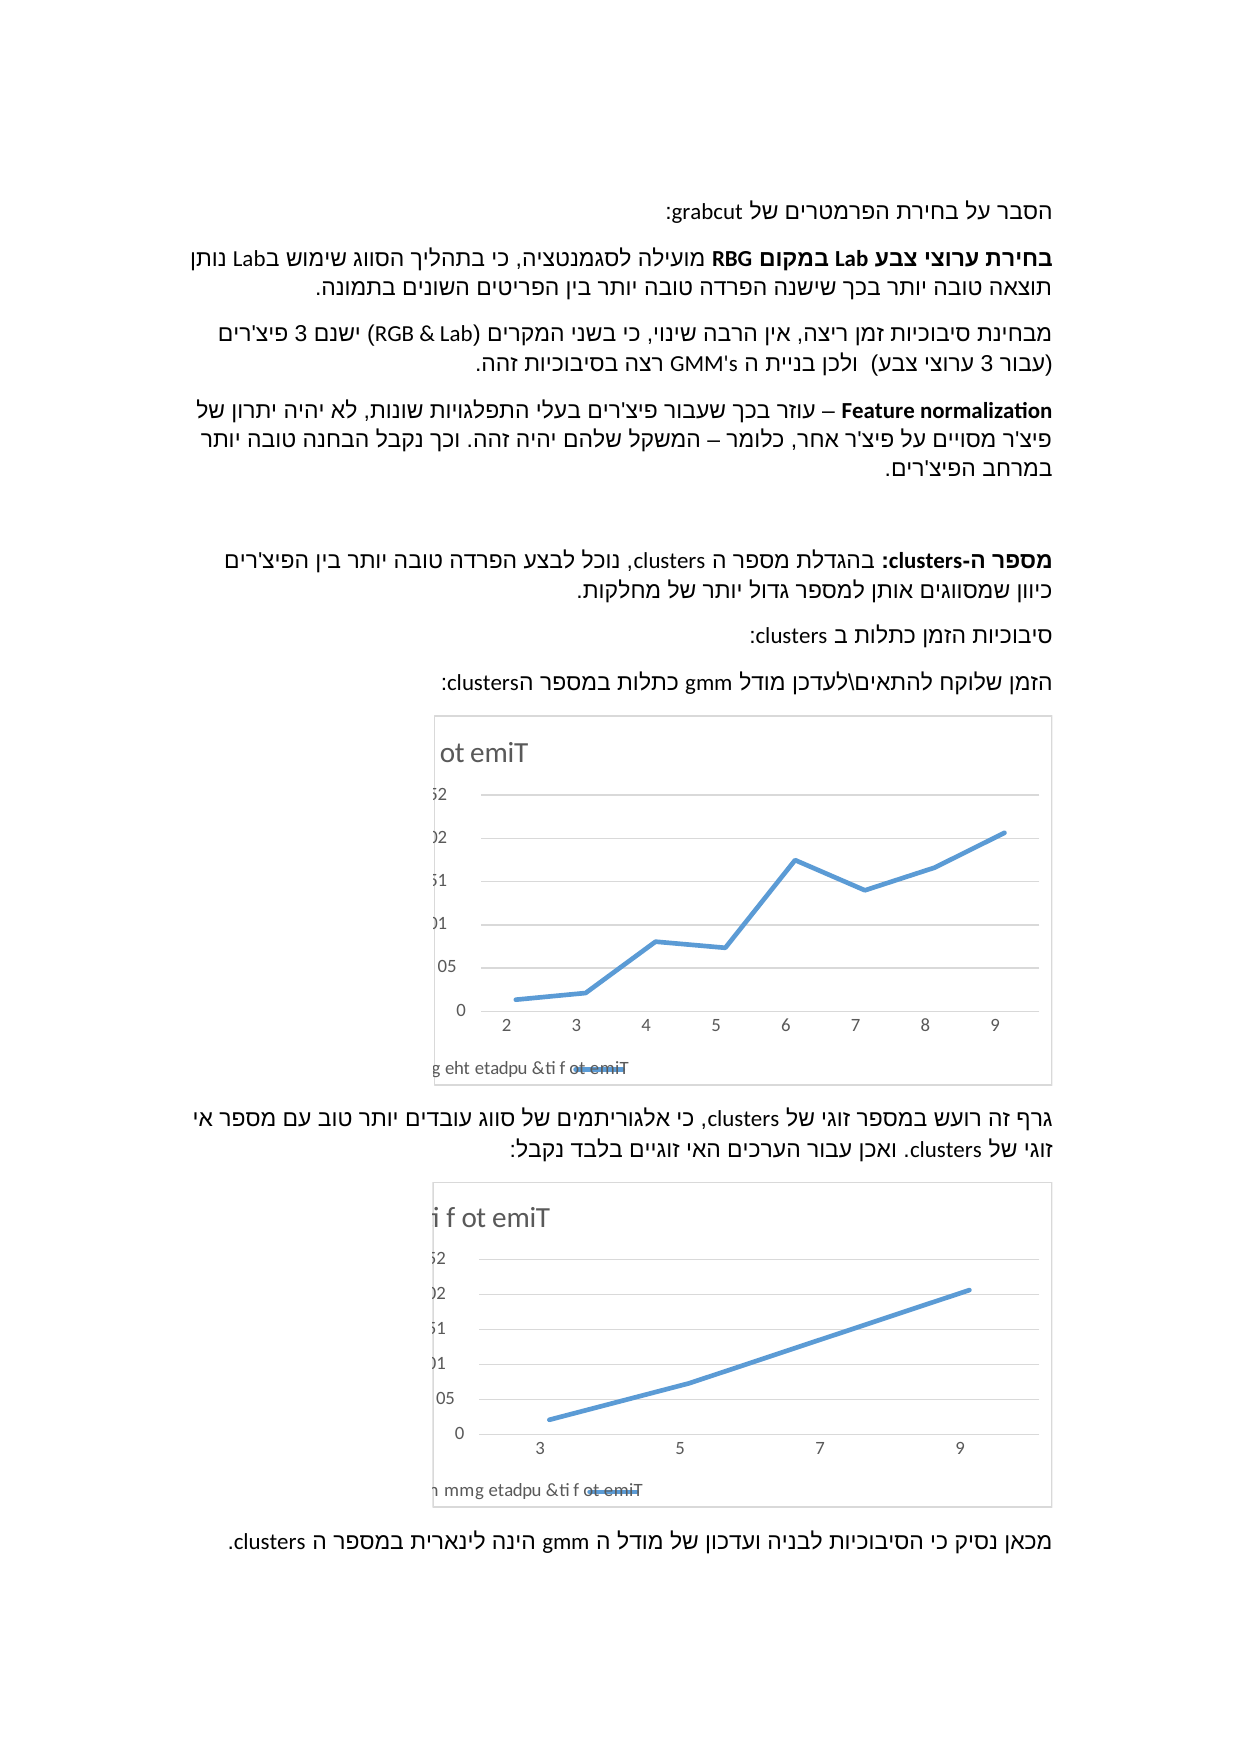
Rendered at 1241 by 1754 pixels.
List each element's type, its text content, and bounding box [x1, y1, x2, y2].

text סיבוכיות הזמן כתלות ב clusters: [187, 622, 1053, 650]
text גרף זה רועש במספר זוגי של clusters, כי אלגוריתמים של סווג עובדים יותר טוב עם מספר אי זוגי של clusters. ואכן עבור הערכים האי זוגיים בלבד נקבל: [187, 1104, 1053, 1163]
text הסבר על בחירת הפרמטרים של grabcut: [187, 197, 1053, 225]
text Feature normalization – עוזר בכך שעבור פיצ'רים בעלי התפלגויות שונות, לא יהיה יתרון של פיצ'ר מסויים על פיצ'ר אחר, כלומר – המשקל שלהם יהיה זהה. וכך נקבל הבחנה טובה יותר במרחב הפיצ'רים. [187, 396, 1053, 481]
text בחירת ערוצי צבע Lab במקום RBG מועילה לסגמנטציה, כי בתהליך הסווג שימוש בLab נותן תוצאה טובה יותר בכך שישנה הפרדה טובה יותר בין הפריטים השונים בתמונה. [187, 244, 1053, 300]
text מספר ה-clusters: בהגדלת מספר ה clusters, נוכל לבצע הפרדה טובה יותר בין הפיצ'רים כיוון שמסווגים אותן למספר גדול יותר של מחלקות. [187, 546, 1053, 603]
text הזמן שלוקח להתאים\לעדכן מודל gmm כתלות במספר הclusters: [187, 668, 1053, 697]
text מבחינת סיבוכיות זמן ריצה, אין הרבה שינוי, כי בשני המקרים (RGB & Lab) ישנם 3 פיצ'רים (עבור 3 ערוצי צבע) ולכן בניית ה GMM's רצה בסיבוכיות זהה. [187, 319, 1053, 377]
text מכאן נסיק כי הסיבוכיות לבניה ועדכון של מודל ה gmm הינה לינארית במספר ה clusters. [187, 1527, 1053, 1555]
